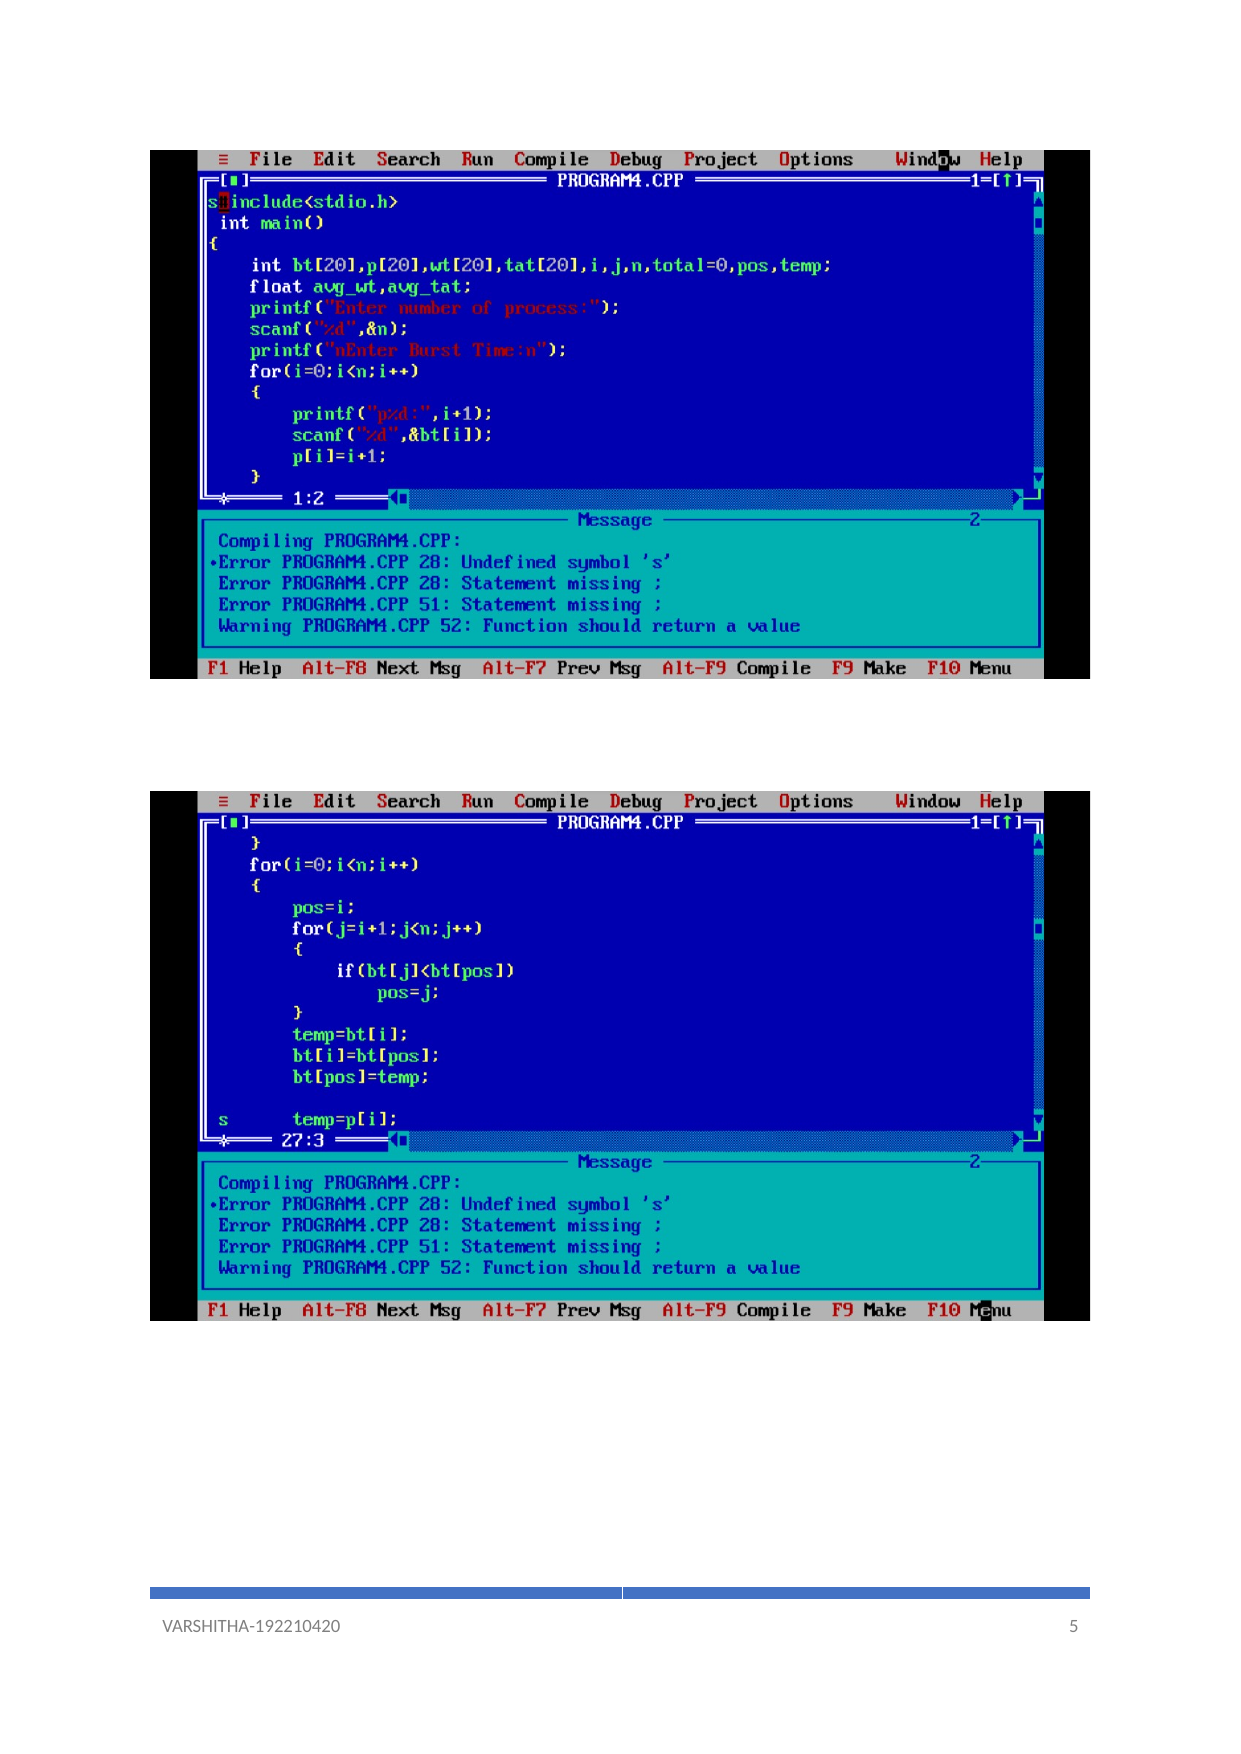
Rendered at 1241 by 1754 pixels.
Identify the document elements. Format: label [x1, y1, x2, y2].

picture [150, 791, 1091, 1321]
picture [150, 150, 1091, 679]
